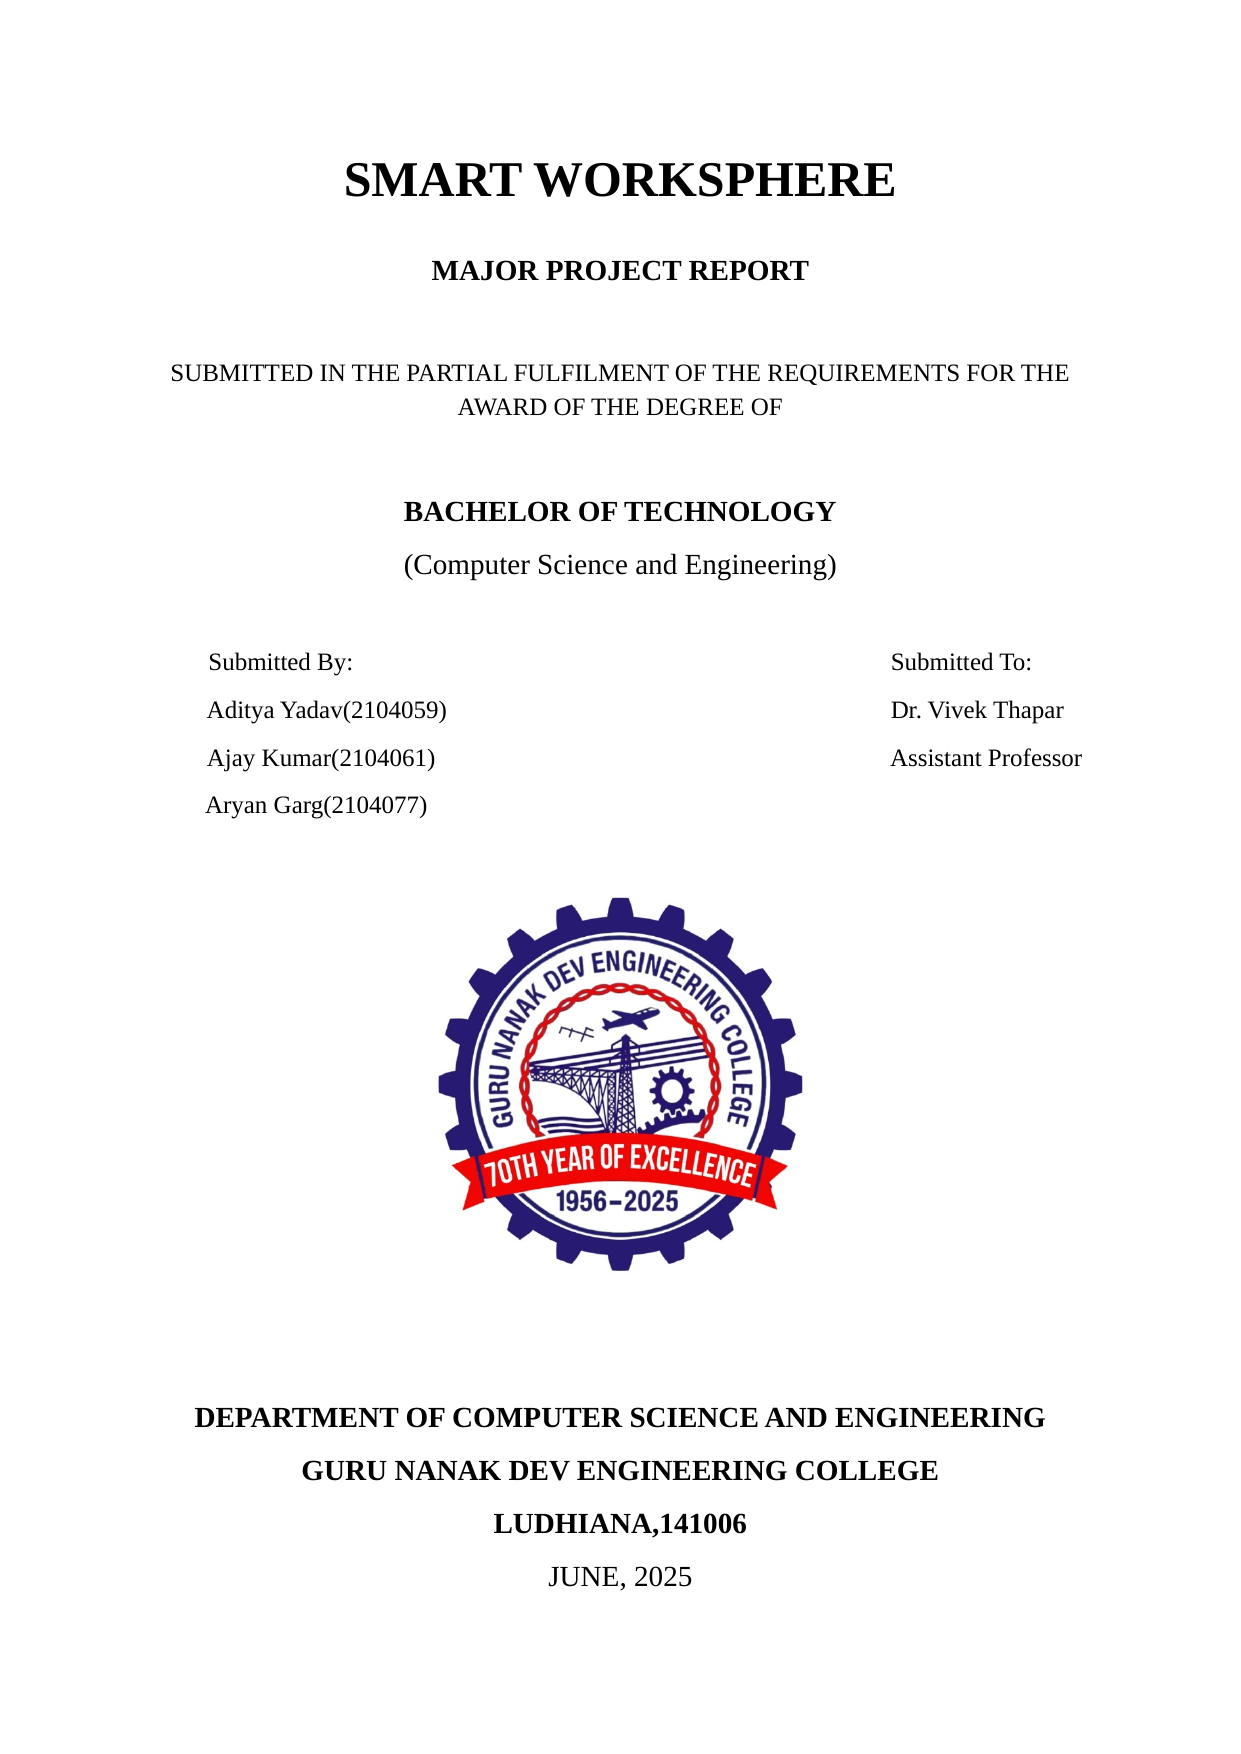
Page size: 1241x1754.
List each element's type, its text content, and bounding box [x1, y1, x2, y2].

text MAJOR PROJECT REPORT [150, 253, 1090, 286]
text SMART WORKSPHERE [150, 150, 1090, 207]
text Aryan Garg(2104077) [150, 791, 1090, 819]
text Aditya Yadav(2104059) Dr. Vivek Thapar [150, 695, 1090, 724]
text Ajay Kumar(2104061) Assistant Professor [150, 743, 1090, 772]
text Submitted By: Submitted To: [150, 647, 1090, 676]
text (Computer Science and Engineering) [150, 547, 1090, 580]
text GURU NANAK DEV ENGINEERING COLLEGE [150, 1453, 1090, 1487]
text SUBMITTED IN THE PARTIAL FULFILMENT OF THE REQUIREMENTS FOR THE AWARD OF THE DEGREE OF [150, 358, 1090, 420]
picture [272, 886, 968, 1286]
text LUDHIANA,141006 [150, 1506, 1090, 1539]
text JUNE, 2025 [150, 1559, 1090, 1592]
text DEPARTMENT OF COMPUTER SCIENCE AND ENGINEERING [150, 1400, 1090, 1434]
text BACHELOR OF TECHNOLOGY [150, 494, 1090, 528]
